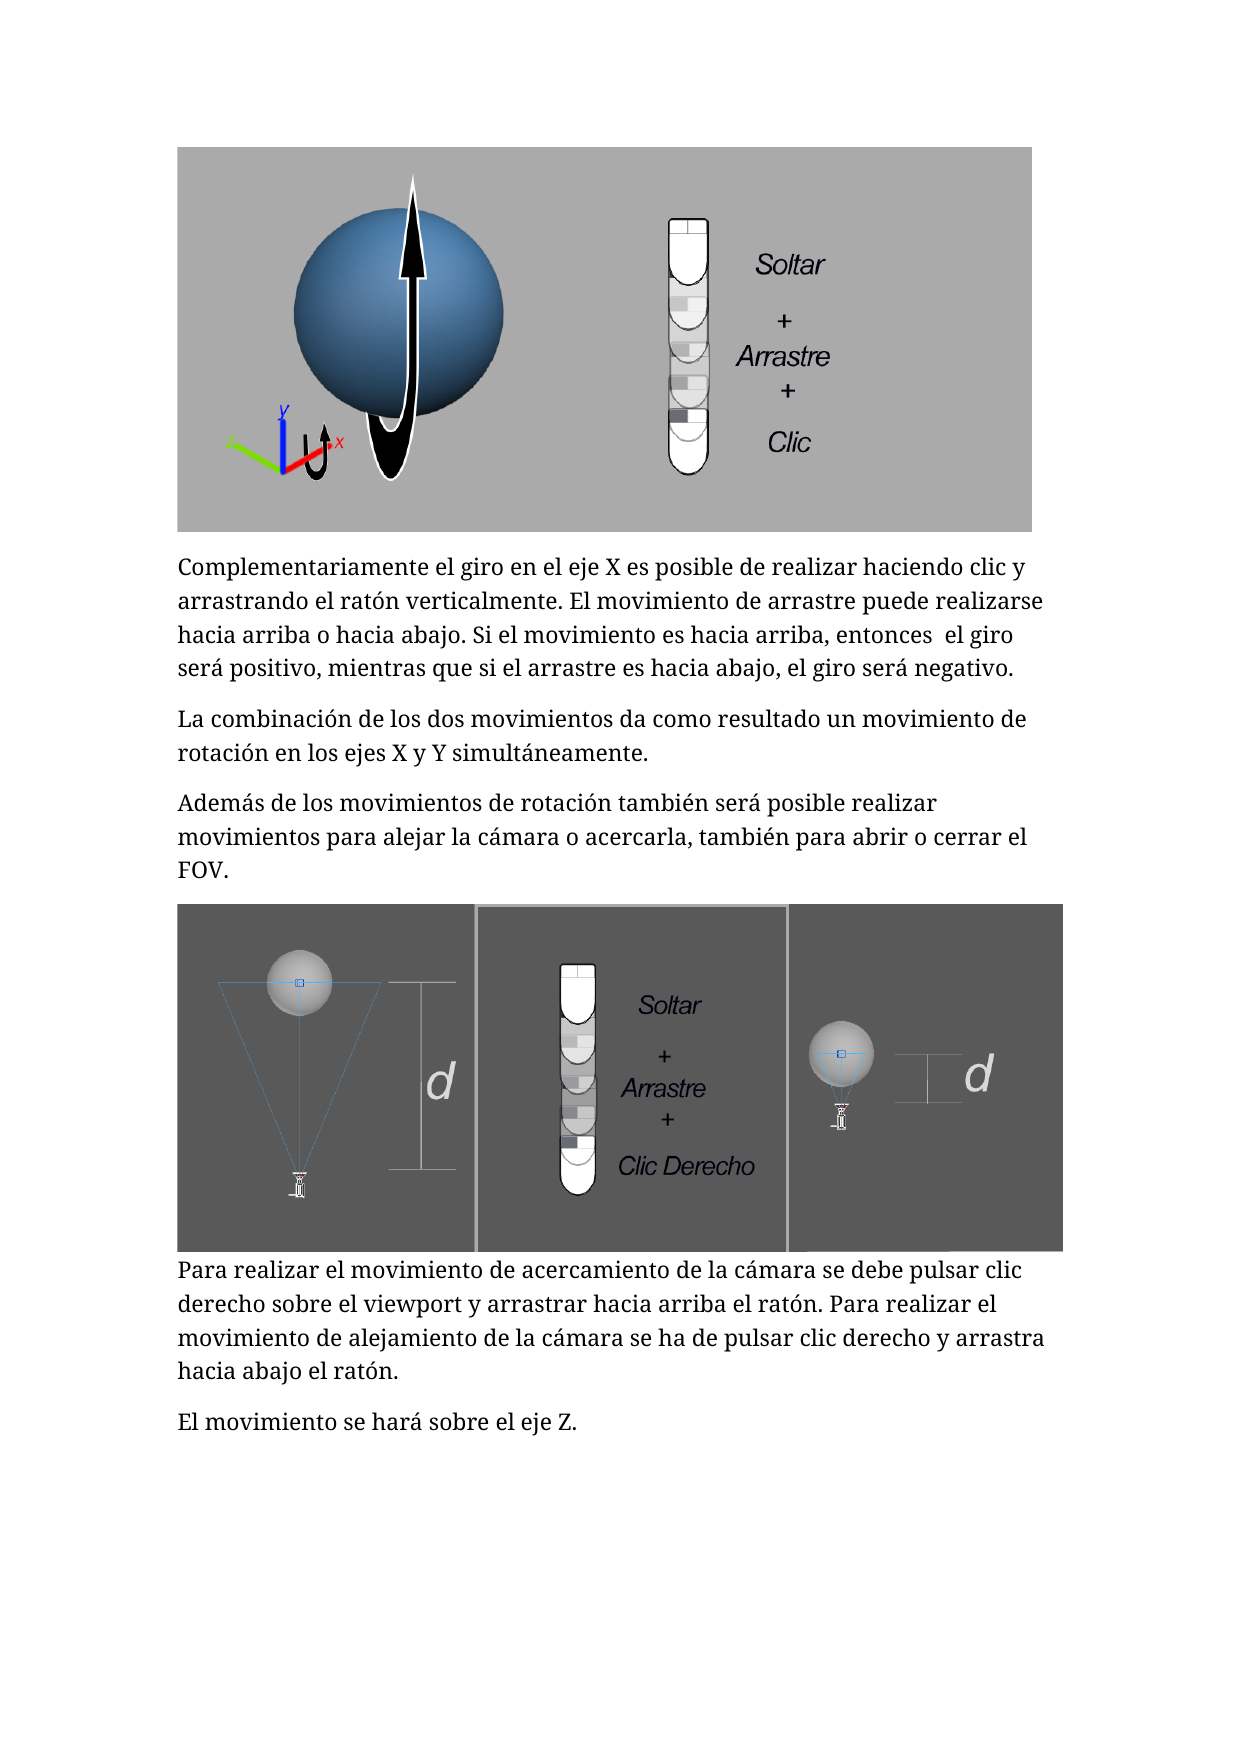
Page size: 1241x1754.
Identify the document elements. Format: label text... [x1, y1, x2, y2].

text La combinación de los dos movimientos da como resultado un movimiento de rotación en los ejes X y Y simultáneamente. [177, 703, 1063, 768]
text Además de los movimientos de rotación también será posible realizar movimientos para alejar la cámara o acercarla, también para abrir o cerrar el FOV. [177, 787, 1063, 886]
text El movimiento se hará sobre el eje Z. [177, 1406, 1063, 1437]
text Complementariamente el giro en el eje X es posible de realizar haciendo clic y arrastrando el ratón verticalmente. El movimiento de arrastre puede realizarse hacia arriba o hacia abajo. Si el movimiento es hacia arriba, entonces el giro será positivo, mientras que si el arrastre es hacia abajo, el giro será negativo. [177, 551, 1063, 683]
picture [177, 147, 1032, 532]
text Para realizar el movimiento de acercamiento de la cámara se debe pulsar clic derecho sobre el viewport y arrastrar hacia arriba el ratón. Para realizar el movimiento de alejamiento de la cámara se ha de pulsar clic derecho y arrastra hacia abajo el ratón. [177, 1252, 1063, 1386]
picture [177, 904, 1063, 1252]
